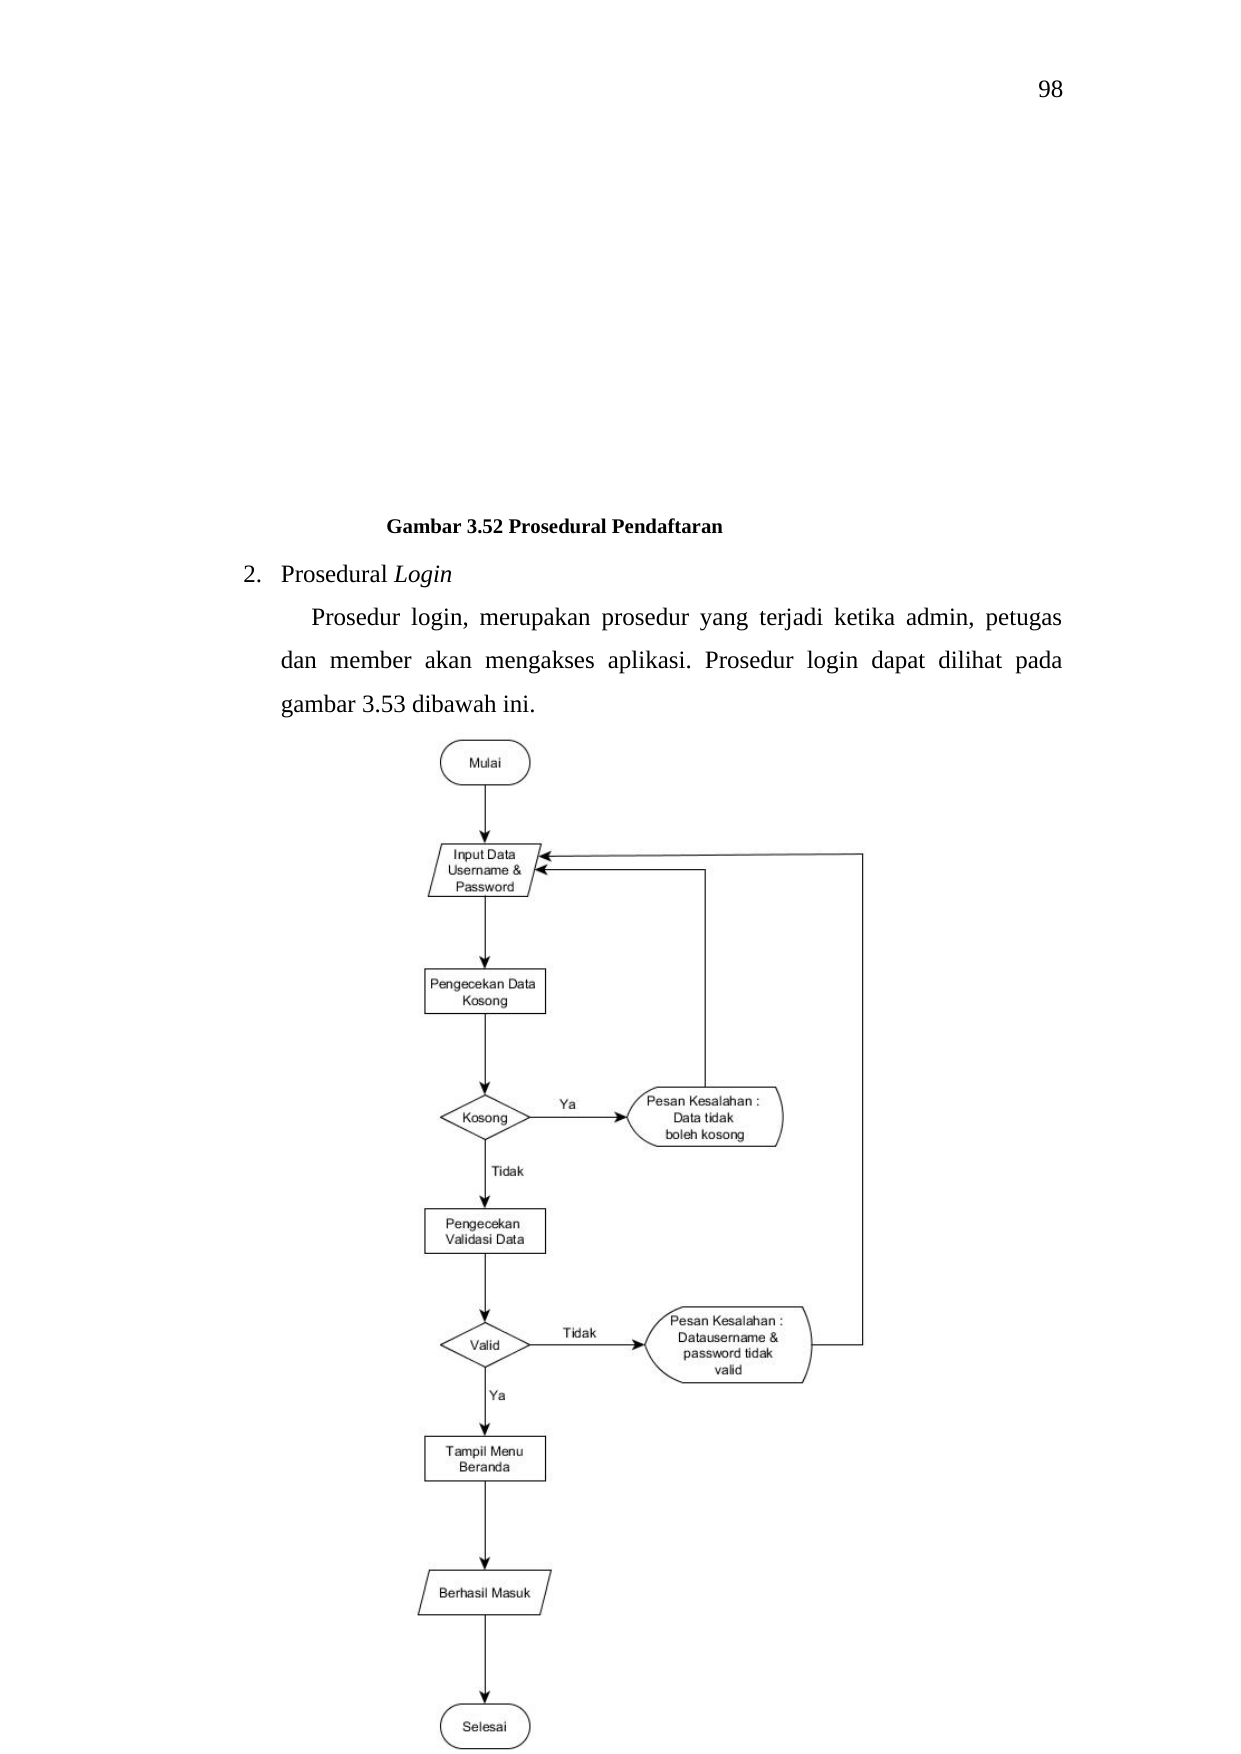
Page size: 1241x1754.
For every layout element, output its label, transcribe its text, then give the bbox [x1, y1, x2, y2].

picture [401, 723, 880, 1754]
list Prosedural Login [243, 559, 1063, 588]
list Prosedur login, merupakan prosedur yang terjadi ketika admin, petugas dan member akan mengakses aplikasi. Prosedur login dapat dilihat pada gambar 3.53 dibawah ini. [281, 602, 1063, 717]
text Gambar 3.52 Prosedural Pendaftaran [386, 514, 1063, 538]
